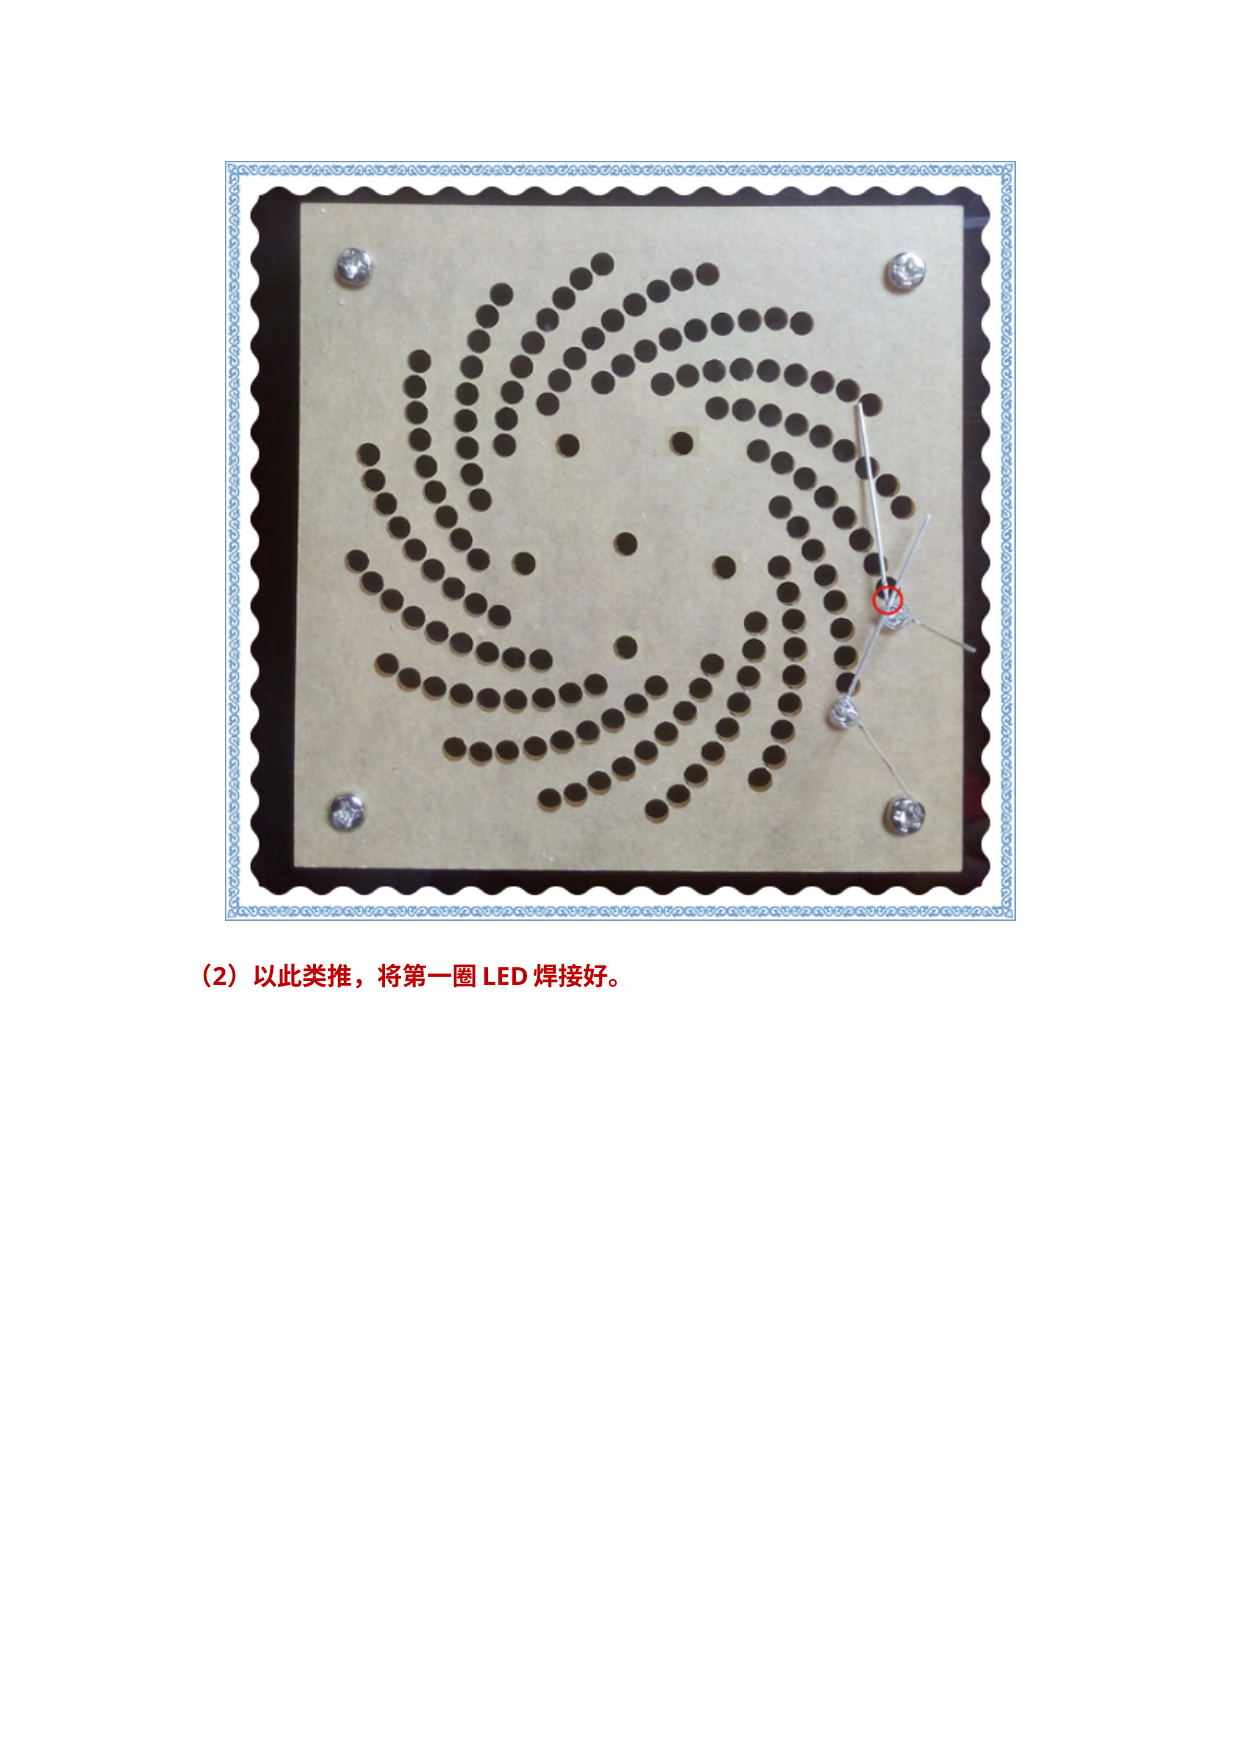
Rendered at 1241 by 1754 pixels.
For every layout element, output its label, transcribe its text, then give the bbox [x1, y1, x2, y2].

picture [225, 161, 1016, 921]
list 以此类推，将第一圈LED焊接好。 [187, 942, 1053, 1007]
